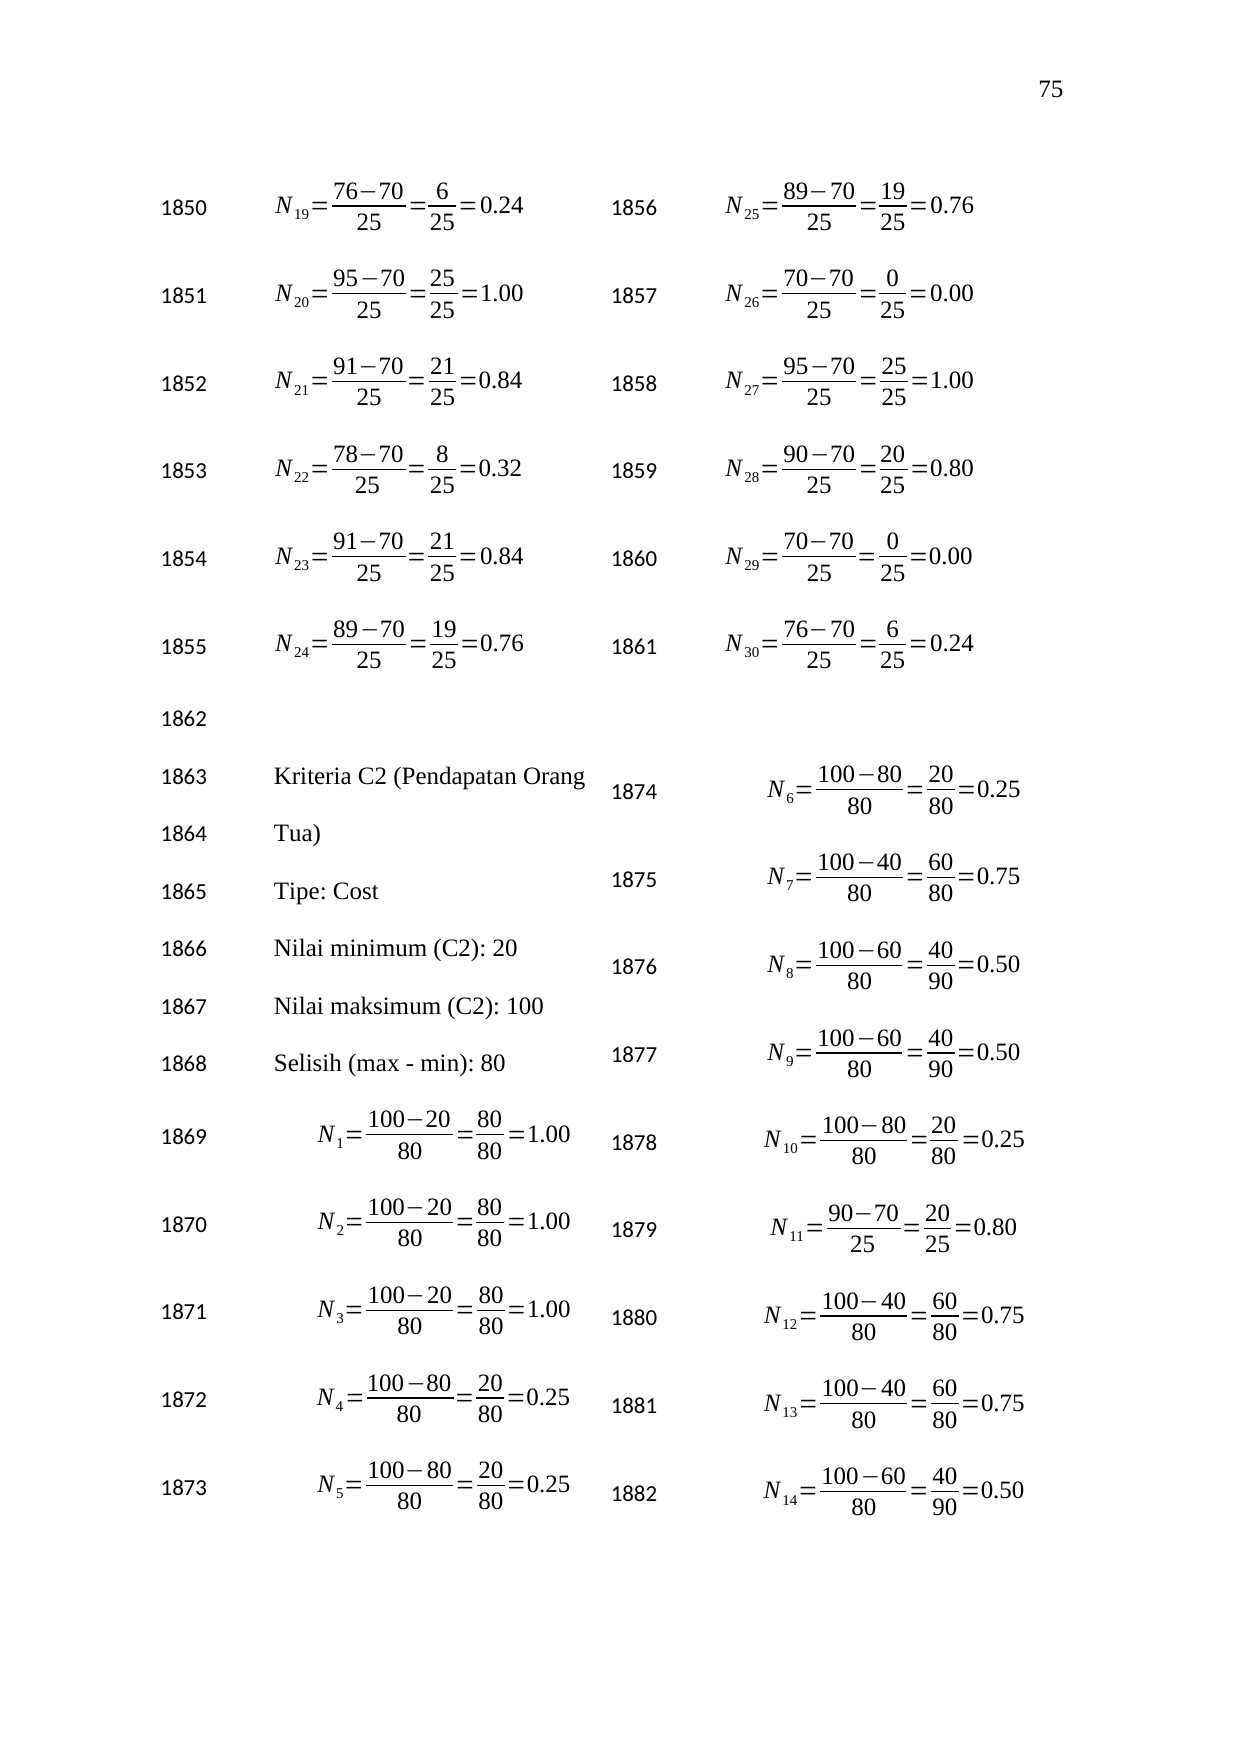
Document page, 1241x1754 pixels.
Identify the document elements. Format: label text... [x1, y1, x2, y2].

text Kriteria C2 (Pendapatan Orang Tua) [274, 761, 613, 847]
text Tipe: Cost [236, 876, 613, 905]
text Selisih (max - min): 80 [236, 1048, 613, 1077]
text Nilai minimum (C2): 20 [236, 933, 613, 962]
text Nilai maksimum (C2): 100 [236, 991, 613, 1020]
